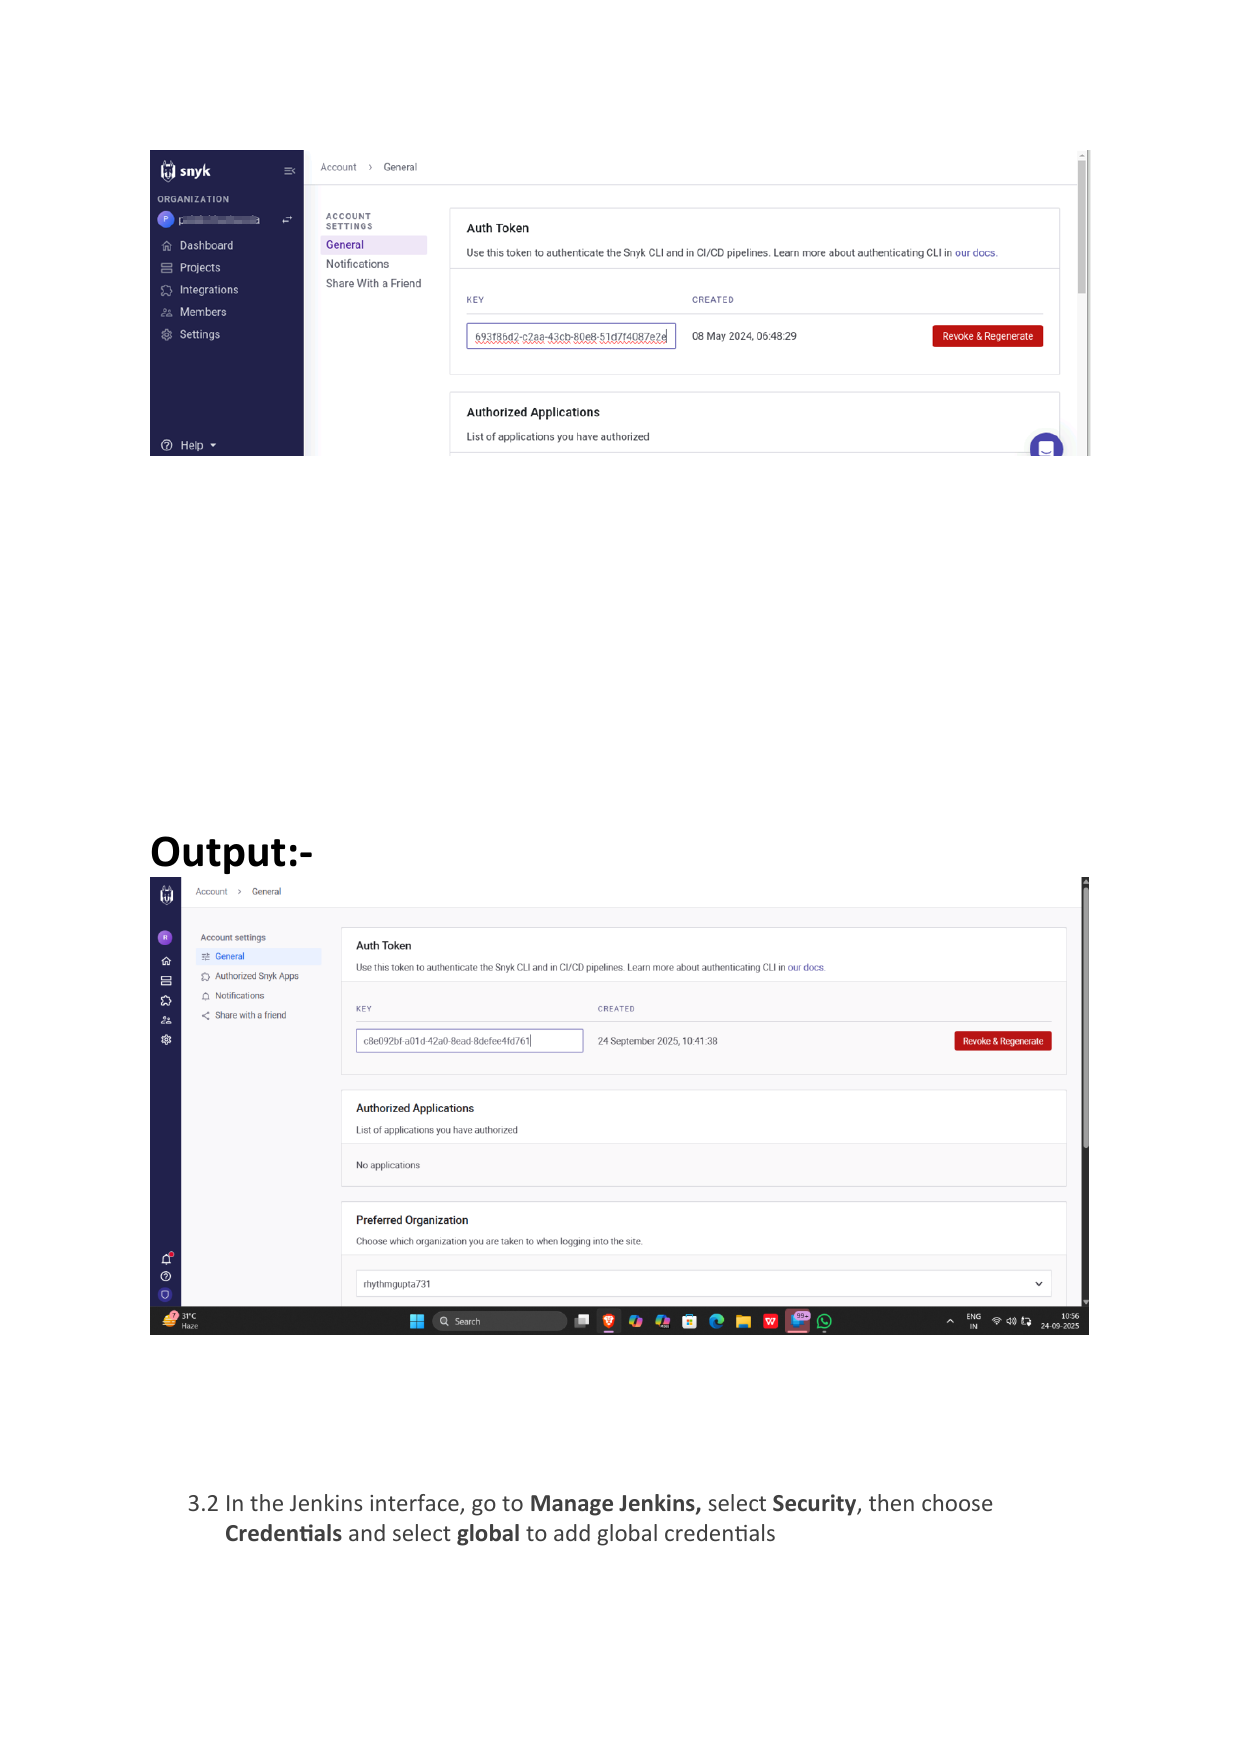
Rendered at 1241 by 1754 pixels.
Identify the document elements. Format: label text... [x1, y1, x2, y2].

picture [150, 150, 1091, 456]
picture [150, 877, 1089, 1335]
text Output:- [150, 822, 1090, 878]
list In the Jenkins interface, go to Manage Jenkins, select Security, then choose Credentials and select global to add global credentials [187, 1487, 1090, 1548]
